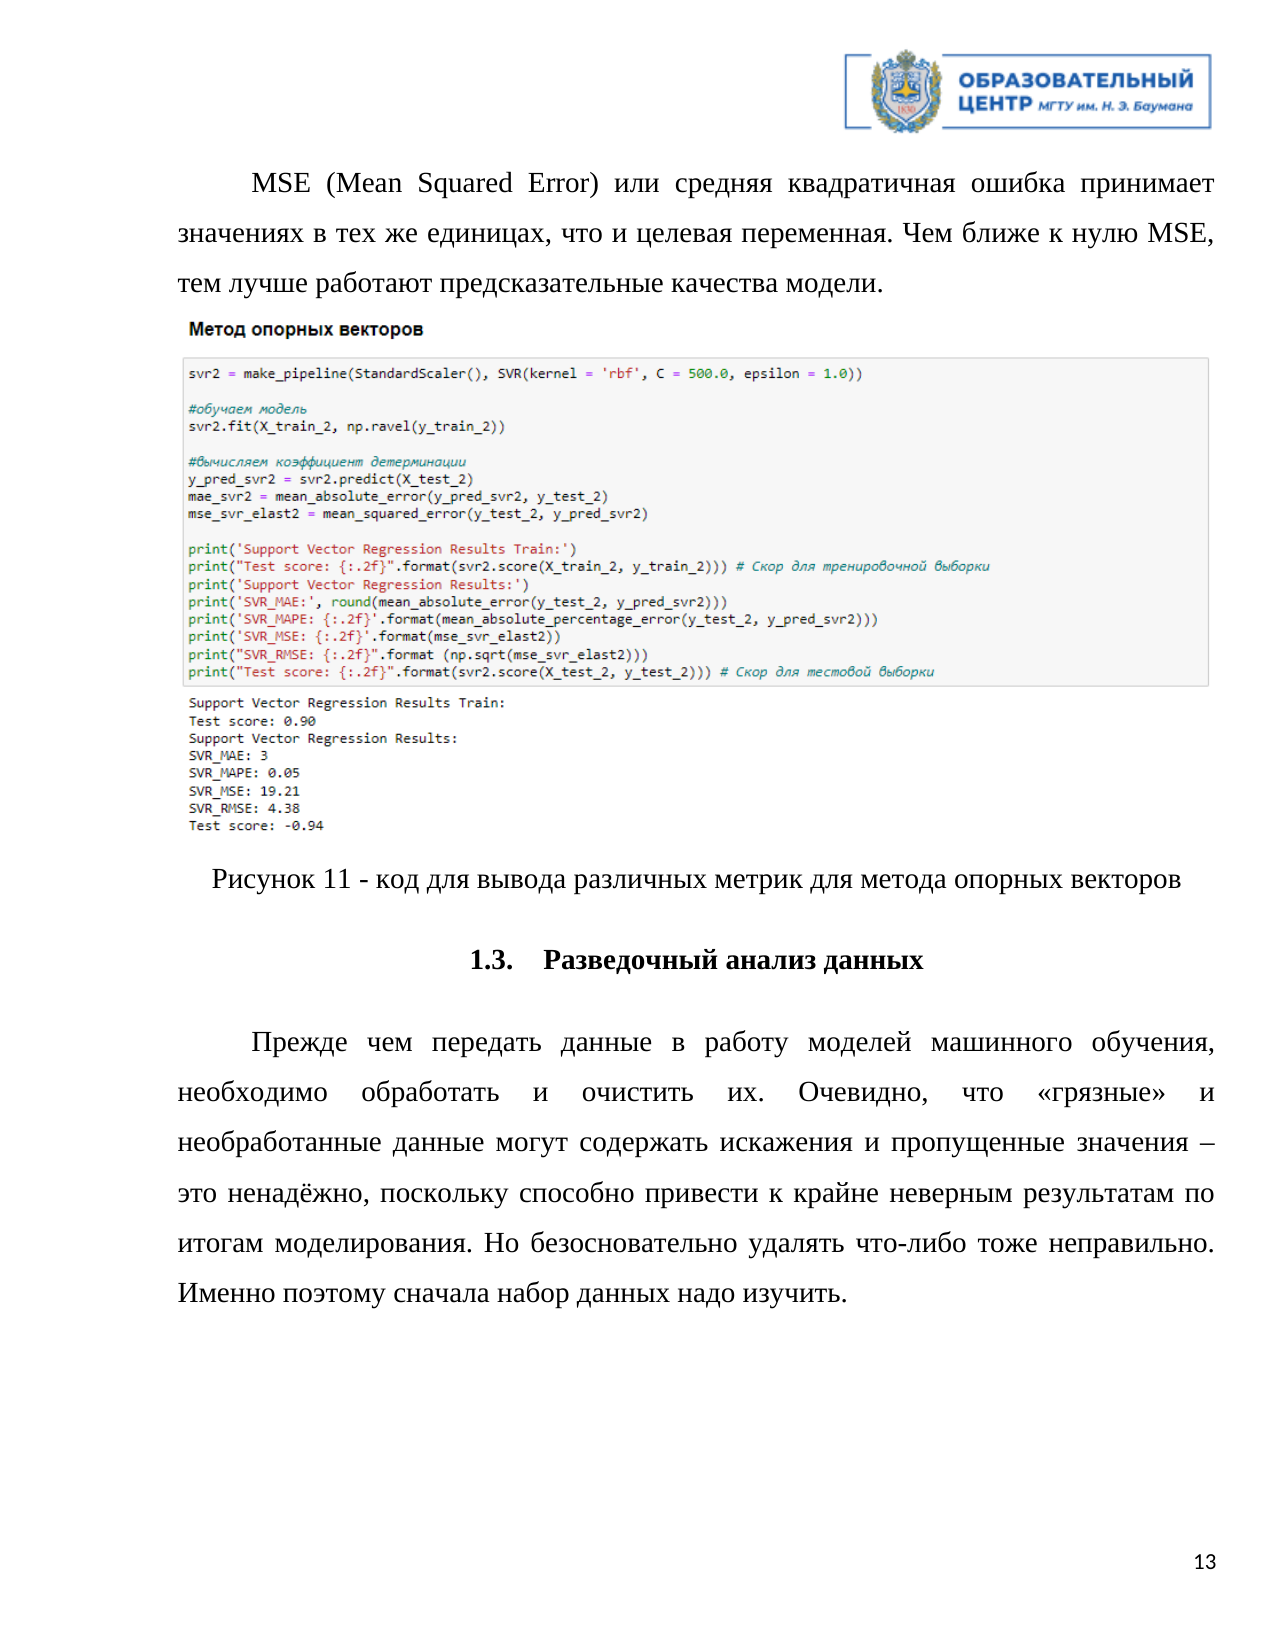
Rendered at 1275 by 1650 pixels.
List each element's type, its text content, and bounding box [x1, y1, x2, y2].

text MSE (Mean Squared Error) или средняя квадратичная ошибка принимает значениях в тех же единицах, что и целевая переменная. Чем ближе к нулю MSE, тем лучше работают предсказательные качества модели. [177, 118, 1216, 299]
list Разведочный анализ данных [177, 942, 1216, 976]
text Прежде чем передать данные в работу моделей машинного обучения, необходимо обработать и очистить их. Очевидно, что «грязные» и необработанные данные могут содержать искажения и пропущенные значения – это ненадёжно, поскольку способно привести к крайне неверным результатам по итогам моделирования. Но безосновательно удалять что-либо тоже неправильно. Именно поэтому сначала набор данных надо изучить. [177, 1024, 1216, 1309]
picture [177, 316, 1216, 844]
picture [814, 26, 1262, 149]
text Рисунок 11 - код для вывода различных метрик для метода опорных векторов [177, 861, 1216, 894]
